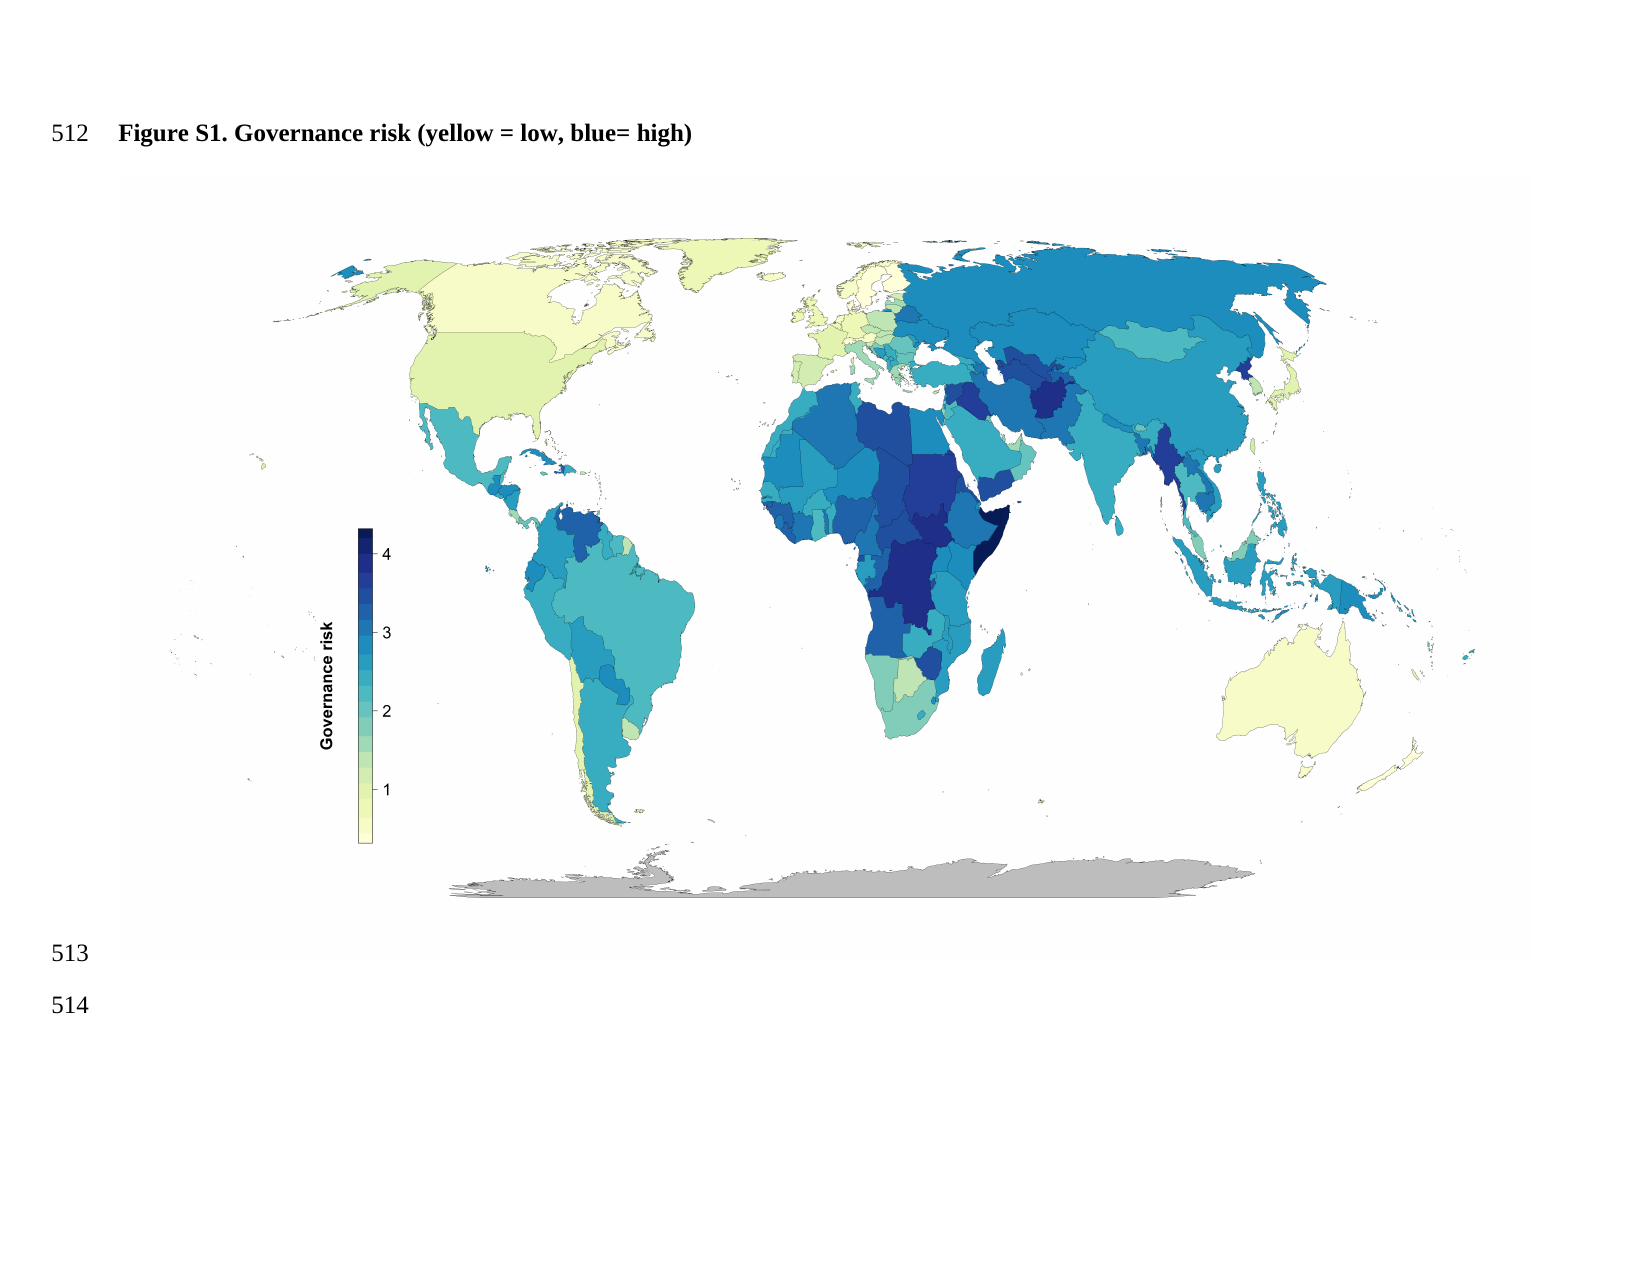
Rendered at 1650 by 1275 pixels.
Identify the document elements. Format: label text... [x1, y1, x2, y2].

text Figure S1. Governance risk (yellow = low, blue= high) [118, 118, 1532, 147]
